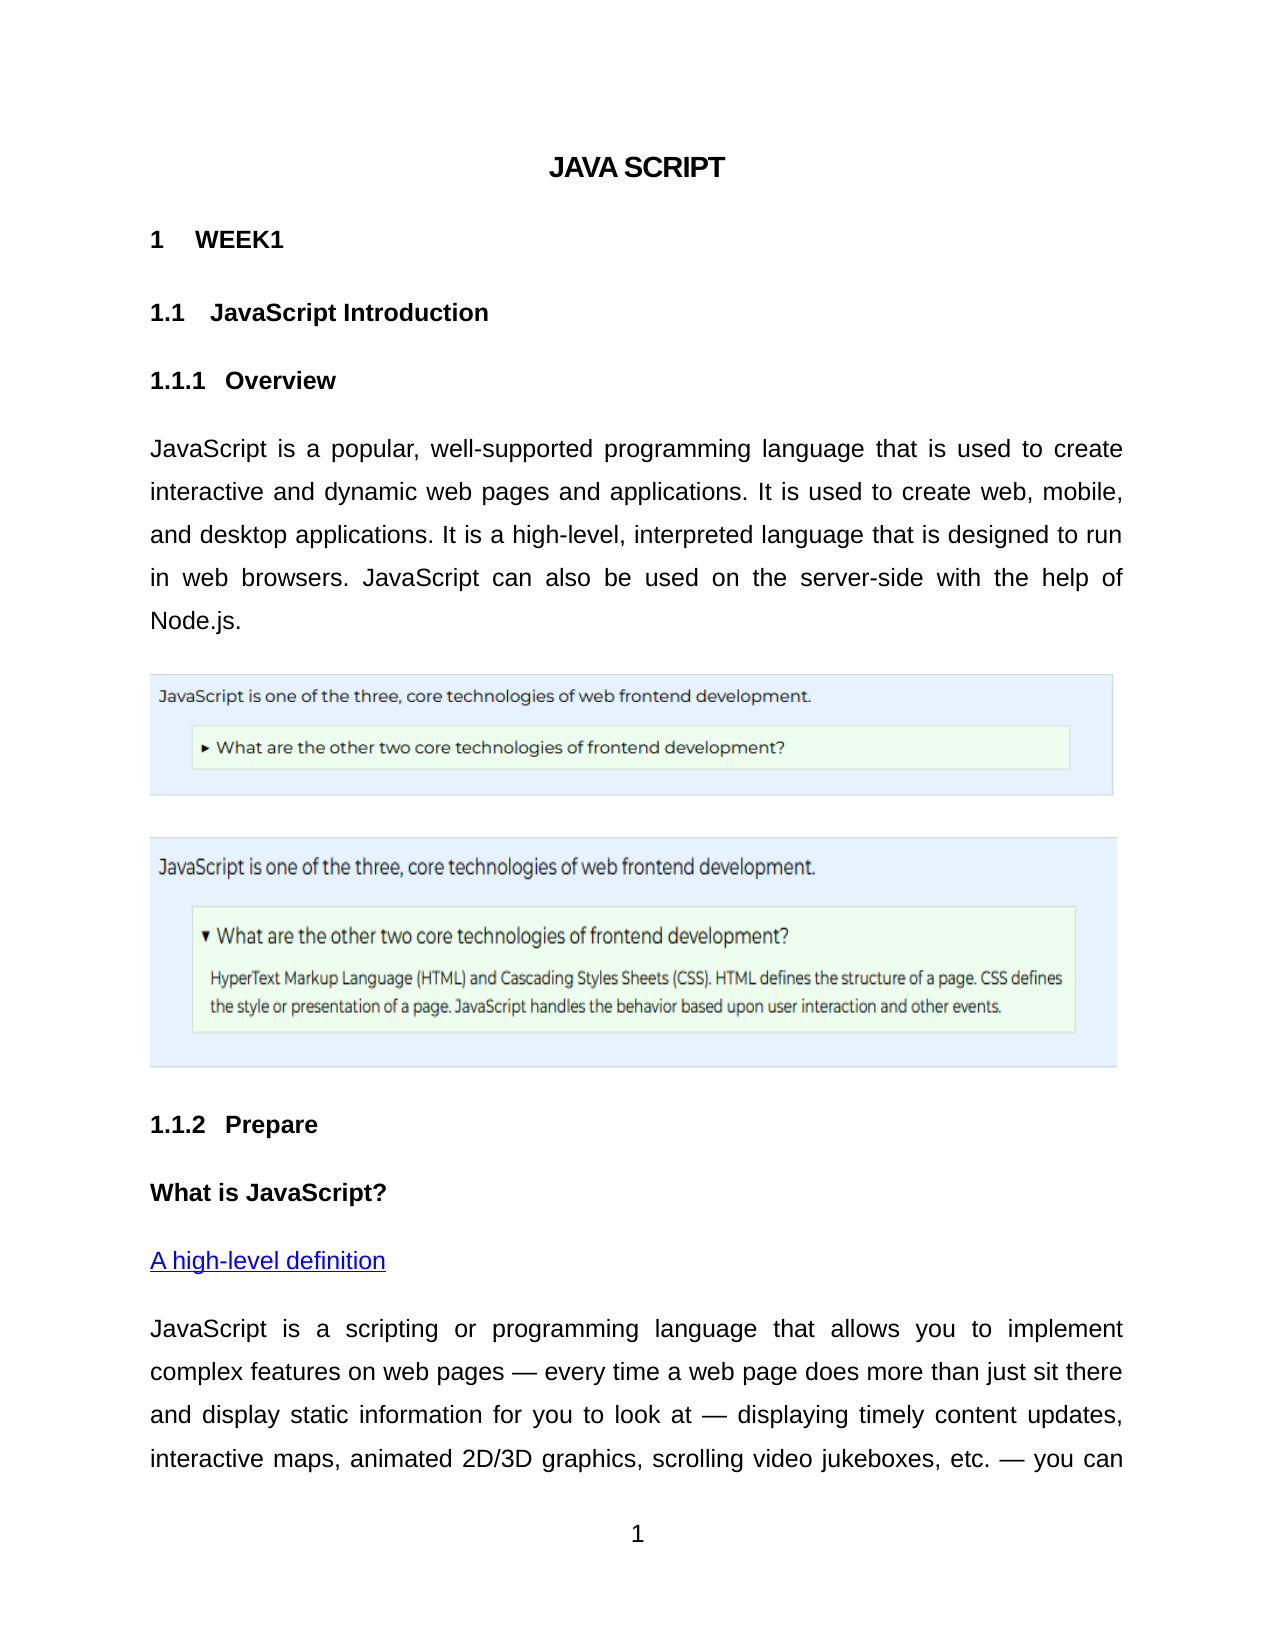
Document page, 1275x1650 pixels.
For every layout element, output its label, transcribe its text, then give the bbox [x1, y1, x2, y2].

title JAVA SCRIPT [150, 150, 1125, 183]
text A high-level definition [150, 1246, 1125, 1275]
picture [150, 837, 1118, 1071]
subtitle JavaScript Introduction [150, 298, 1125, 326]
text What is JavaScript? [150, 1178, 1125, 1207]
subtitle Overview [150, 366, 1125, 394]
text JavaScript is a popular, well-supported programming language that is used to create interactive and dynamic web pages and applications. It is used to create web, mobile, and desktop applications. It is a high-level, interpreted language that is designed to run in web browsers. JavaScript can also be used on the server-side with the help of Node.js. [150, 434, 1125, 635]
picture [150, 674, 1125, 799]
subtitle Prepare [150, 1110, 1125, 1139]
subtitle WEEK1 [150, 225, 1125, 254]
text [150, 1314, 1125, 1472]
